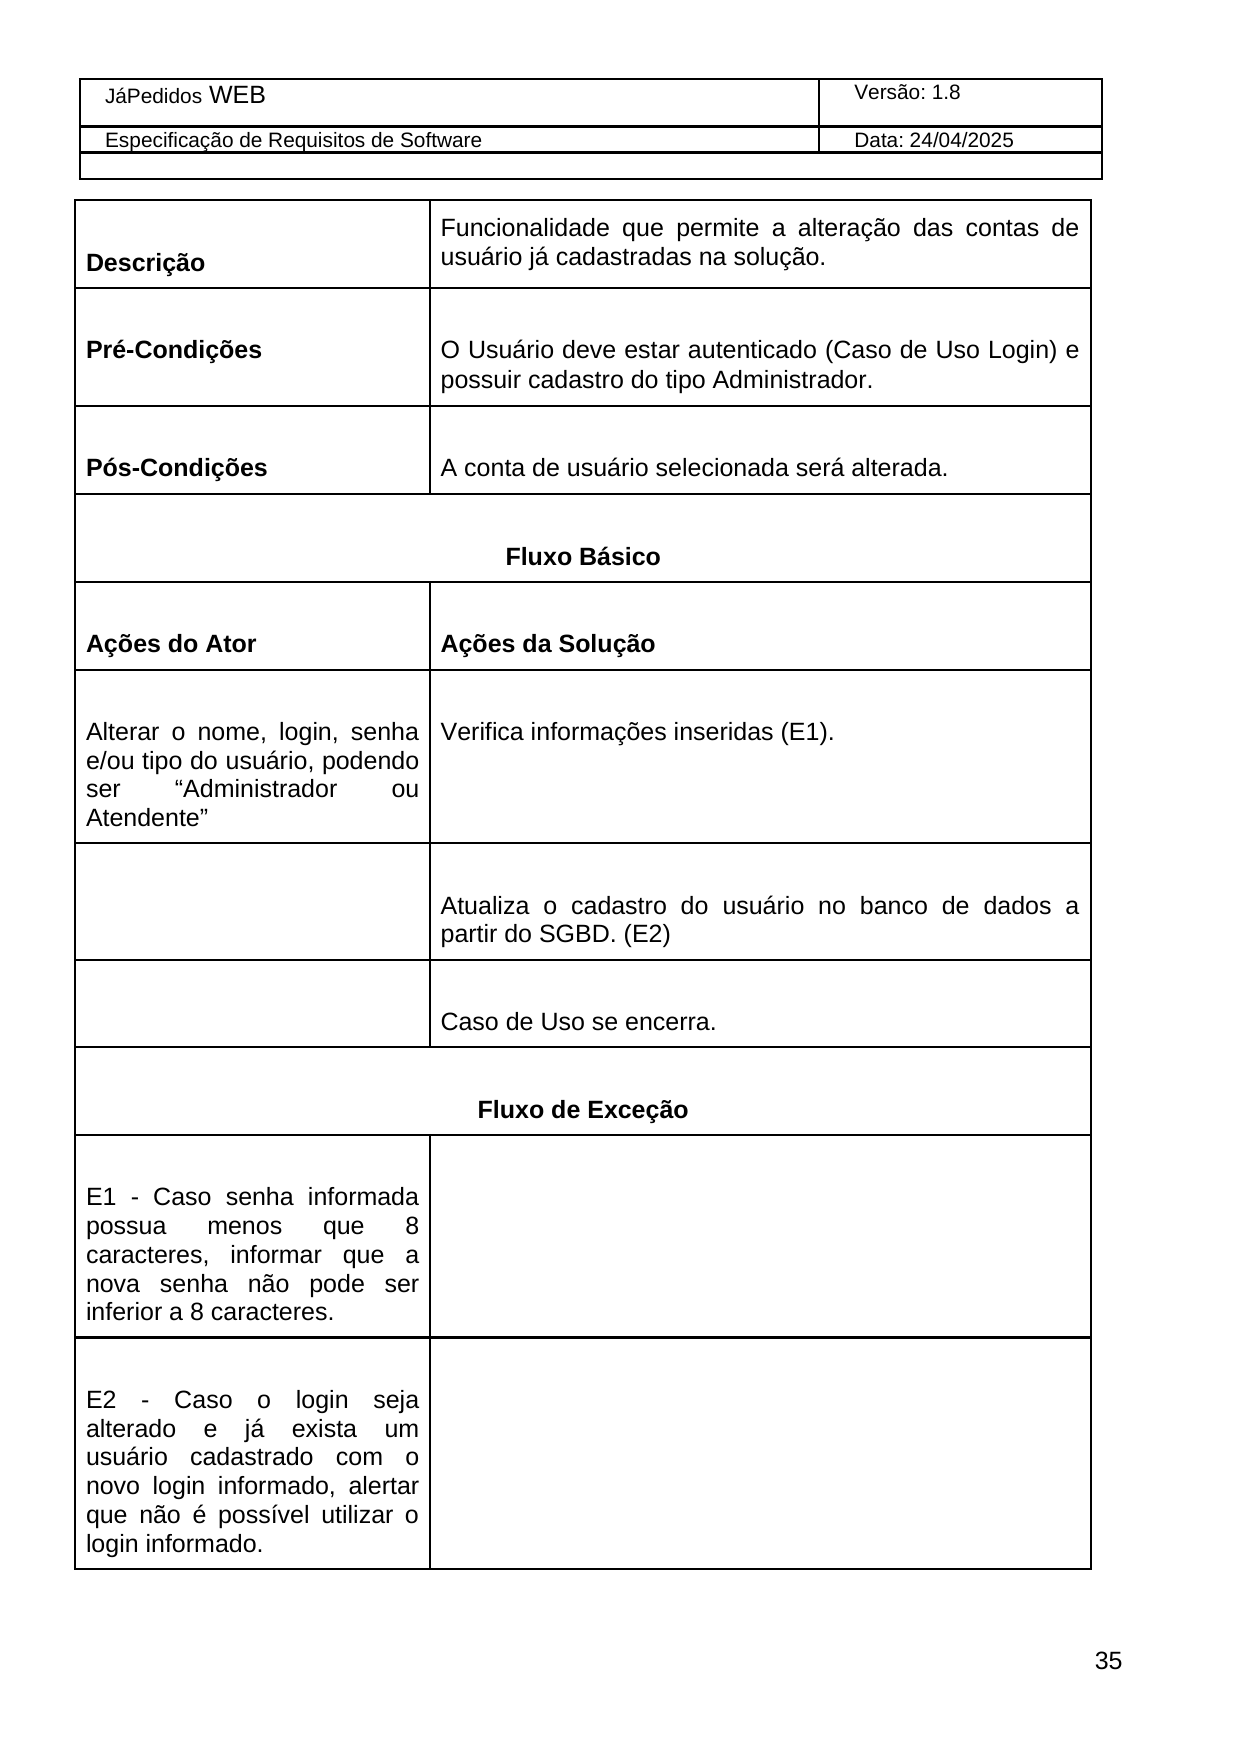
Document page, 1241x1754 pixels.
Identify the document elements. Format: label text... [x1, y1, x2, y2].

table_cell [76, 844, 429, 959]
table_cell Verifica informações inseridas (E1). [431, 671, 1090, 842]
table_cell E1 - Caso senha informada possua menos que 8 caracteres, informar que a nova senha não pode ser inferior a 8 caracteres. [76, 1136, 429, 1336]
table_cell [431, 1339, 1090, 1568]
table_cell E2 - Caso o login seja alterado e já exista um usuário cadastrado com o novo login informado, alertar que não é possível utilizar o login informado. [76, 1339, 429, 1568]
table_cell Caso de Uso se encerra. [431, 961, 1090, 1046]
table_cell O Usuário deve estar autenticado (Caso de Uso Login) e possuir cadastro do tipo Administrador. [431, 289, 1090, 405]
table_cell [431, 1136, 1090, 1336]
table_cell Ações do Ator [76, 583, 429, 668]
table_cell Pré-Condições [76, 289, 429, 405]
table_cell Pós-Condições [76, 407, 429, 493]
table_cell Ações da Solução [431, 583, 1090, 668]
table_cell Atualiza o cadastro do usuário no banco de dados a partir do SGBD. (E2) [431, 844, 1090, 959]
table_cell Funcionalidade que permite a alteração das contas de usuário já cadastradas na solução. [431, 201, 1090, 287]
table_cell Fluxo de Exceção [76, 1048, 1090, 1134]
table_cell A conta de usuário selecionada será alterada. [431, 407, 1090, 493]
table_cell Fluxo Básico [76, 495, 1090, 581]
table_cell Descrição [76, 201, 429, 287]
table_cell Alterar o nome, login, senha e/ou tipo do usuário, podendo ser “Administrador ou Atendente” [76, 671, 429, 842]
table_cell [76, 961, 429, 1046]
